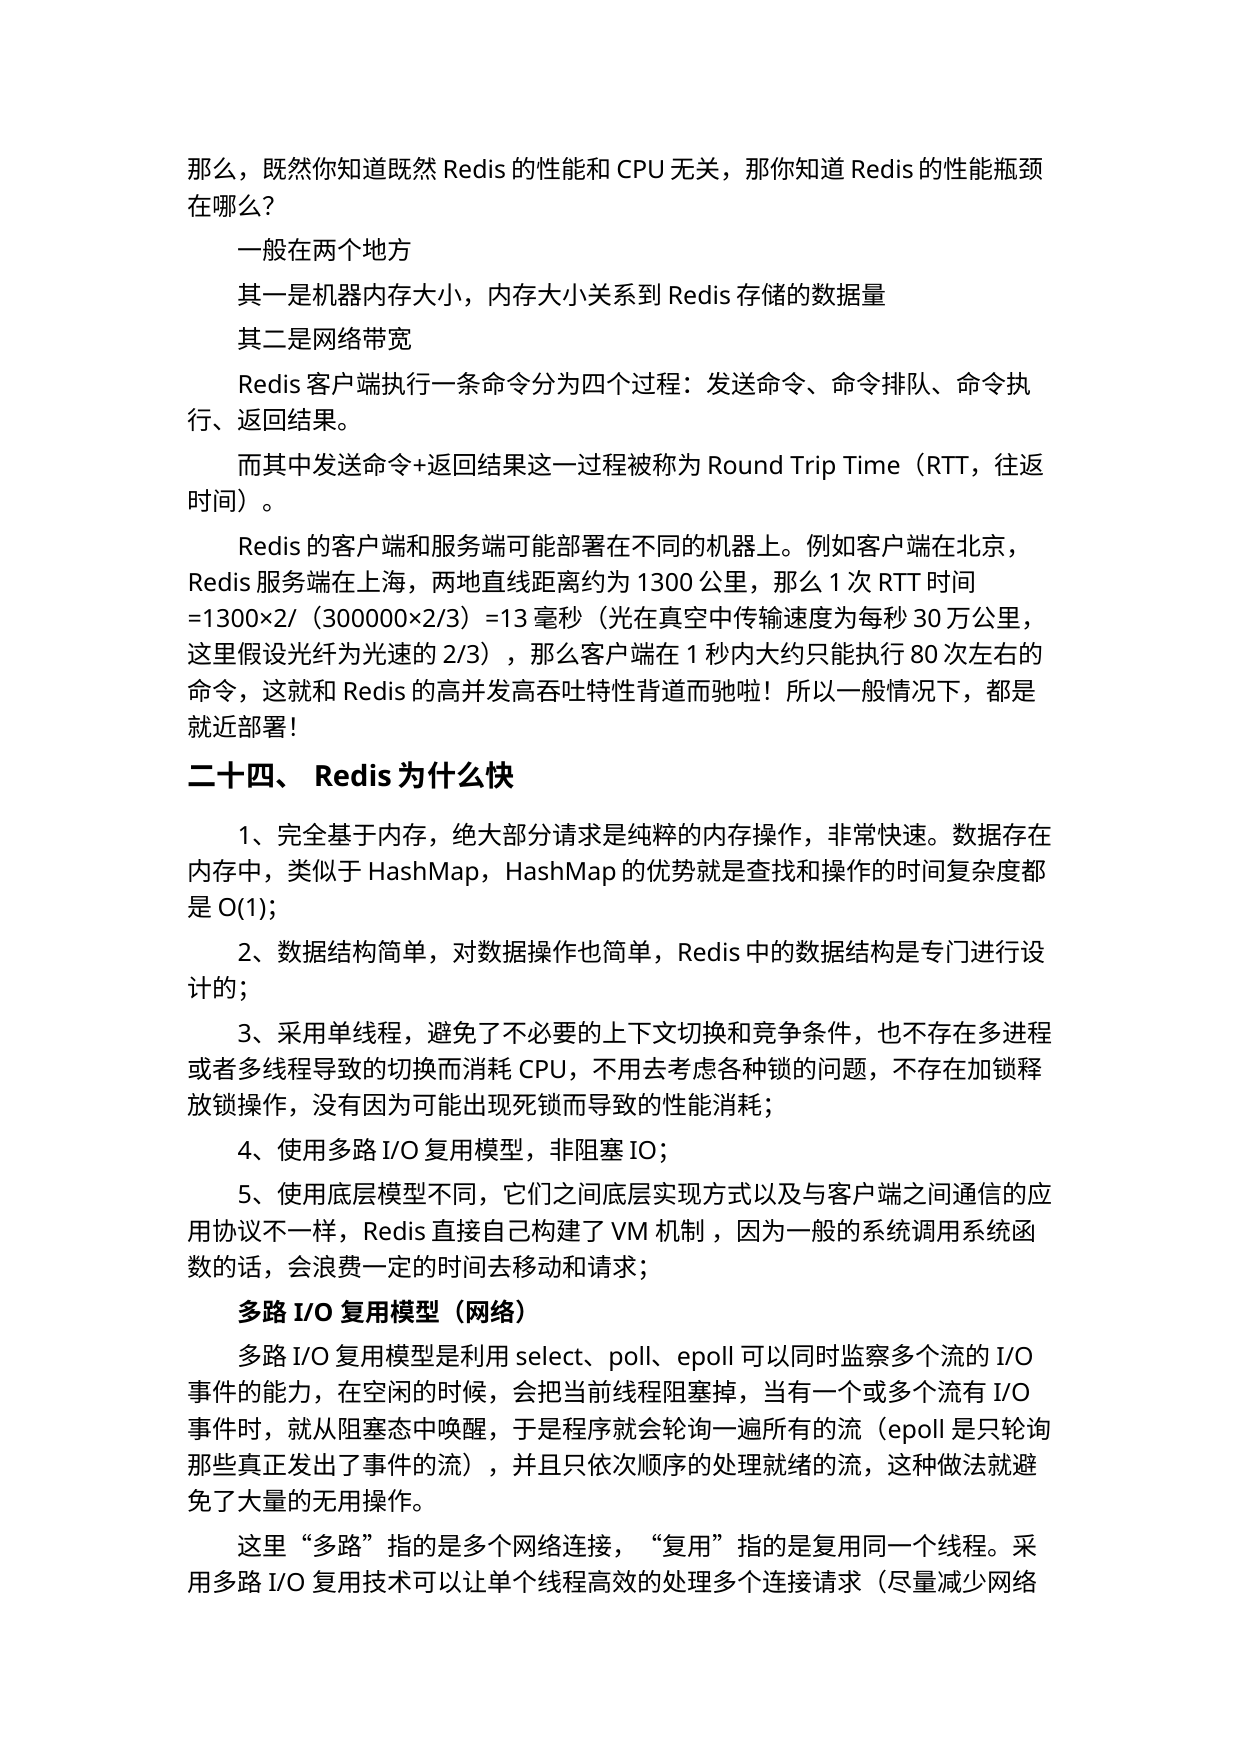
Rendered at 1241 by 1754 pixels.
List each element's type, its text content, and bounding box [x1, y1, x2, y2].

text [187, 150, 1053, 222]
text 其一是机器内存大小，内存大小关系到Redis存储的数据量 [187, 275, 1053, 312]
text 而其中发送命令+返回结果这一过程被称为Round Trip Time（RTT，往返时间）。 [187, 445, 1053, 518]
text Redis的客户端和服务端可能部署在不同的机器上。例如客户端在北京，Redis服务端在上海，两地直线距离约为1300公里，那么1次RTT时间=1300×2/（300000×2/3）=13毫秒（光在真空中传输速度为每秒30万公里，这里假设光纤为光速的2/3），那么客户端在1秒内大约只能执行80次左右的命令，这就和Redis的高并发高吞吐特性背道而驰啦！所以一般情况下，都是就近部署！ [187, 526, 1053, 744]
text 4、使用多路I/O复用模型，非阻塞IO； [187, 1130, 1053, 1167]
list Redis为什么快 [187, 752, 1053, 794]
text 多路I/O复用模型是利用 select、poll、epoll 可以同时监察多个流的 I/O 事件的能力，在空闲的时候，会把当前线程阻塞掉，当有一个或多个流有 I/O 事件时，就从阻塞态中唤醒，于是程序就会轮询一遍所有的流（epoll 是只轮询那些真正发出了事件的流），并且只依次顺序的处理就绪的流，这种做法就避免了大量的无用操作。 [187, 1337, 1053, 1518]
text 一般在两个地方 [187, 231, 1053, 267]
text 其二是网络带宽 [187, 320, 1053, 356]
text 5、使用底层模型不同，它们之间底层实现方式以及与客户端之间通信的应用协议不一样，Redis直接自己构建了VM 机制 ，因为一般的系统调用系统函数的话，会浪费一定的时间去移动和请求； [187, 1175, 1053, 1284]
text 2、数据结构简单，对数据操作也简单，Redis中的数据结构是专门进行设计的； [187, 932, 1053, 1005]
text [187, 1526, 1053, 1599]
text Redis客户端执行一条命令分为四个过程：发送命令、命令排队、命令执行、返回结果。 [187, 364, 1053, 437]
text 1、完全基于内存，绝大部分请求是纯粹的内存操作，非常快速。数据存在内存中，类似于HashMap，HashMap的优势就是查找和操作的时间复杂度都是O(1)； [187, 815, 1053, 924]
text 3、采用单线程，避免了不必要的上下文切换和竞争条件，也不存在多进程或者多线程导致的切换而消耗 CPU，不用去考虑各种锁的问题，不存在加锁释放锁操作，没有因为可能出现死锁而导致的性能消耗； [187, 1013, 1053, 1122]
text 多路 I/O 复用模型（网络） [187, 1292, 1053, 1328]
